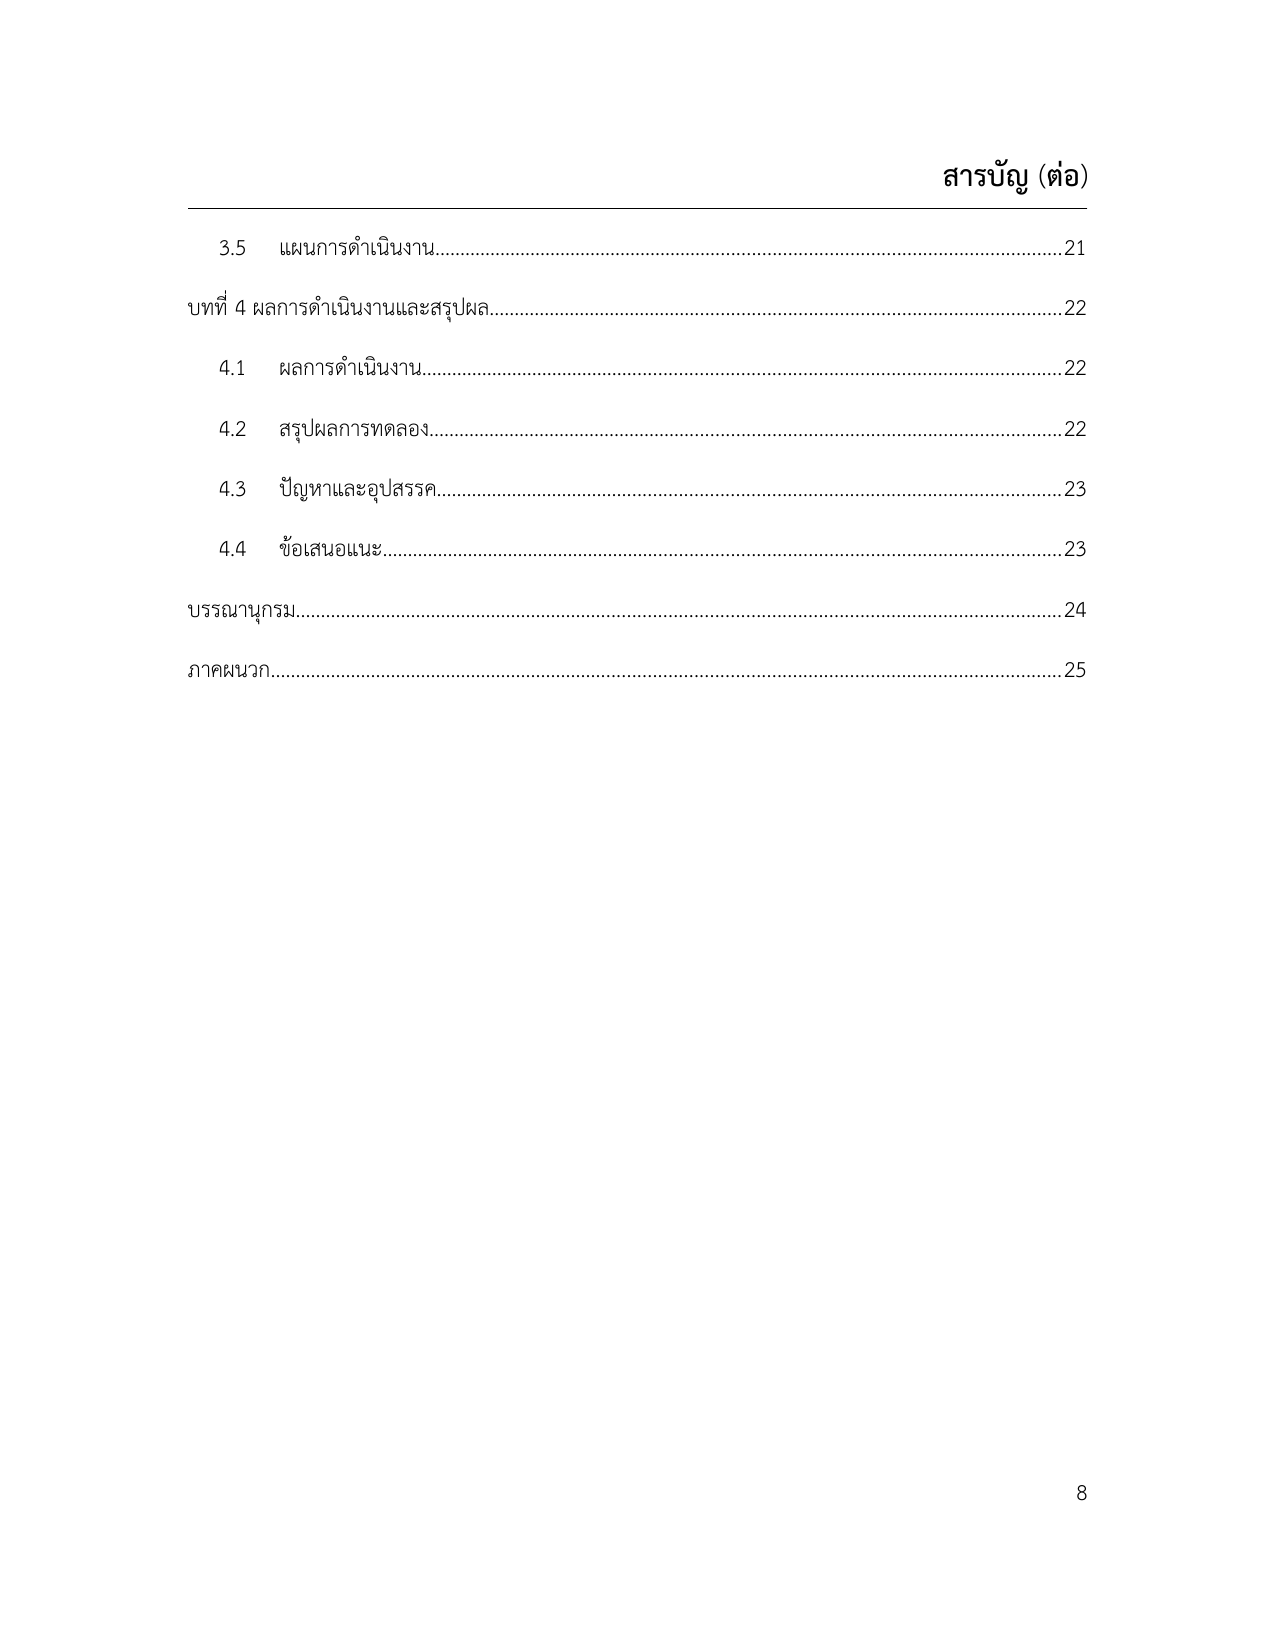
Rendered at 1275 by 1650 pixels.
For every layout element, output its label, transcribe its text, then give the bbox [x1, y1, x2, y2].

text บรรณานุกรม 24 [187, 590, 1087, 631]
text 4.3 ปัญหาและอุปสรรค 23 [219, 469, 1087, 511]
subtitle สารบัญ (ต่อ) [187, 150, 1087, 209]
text 4.4 ข้อเสนอแนะ 23 [219, 529, 1087, 571]
text 4.1 ผลการดำเนินงาน 22 [219, 348, 1087, 390]
text ภาคผนวก 25 [187, 650, 1087, 692]
text บทที่ 4 ผลการดำเนินงานและสรุปผล 22 [187, 288, 1087, 330]
text 3.5 แผนการดำเนินงาน 21 [219, 228, 1087, 269]
text 4.2 สรุปผลการทดลอง 22 [219, 409, 1087, 450]
